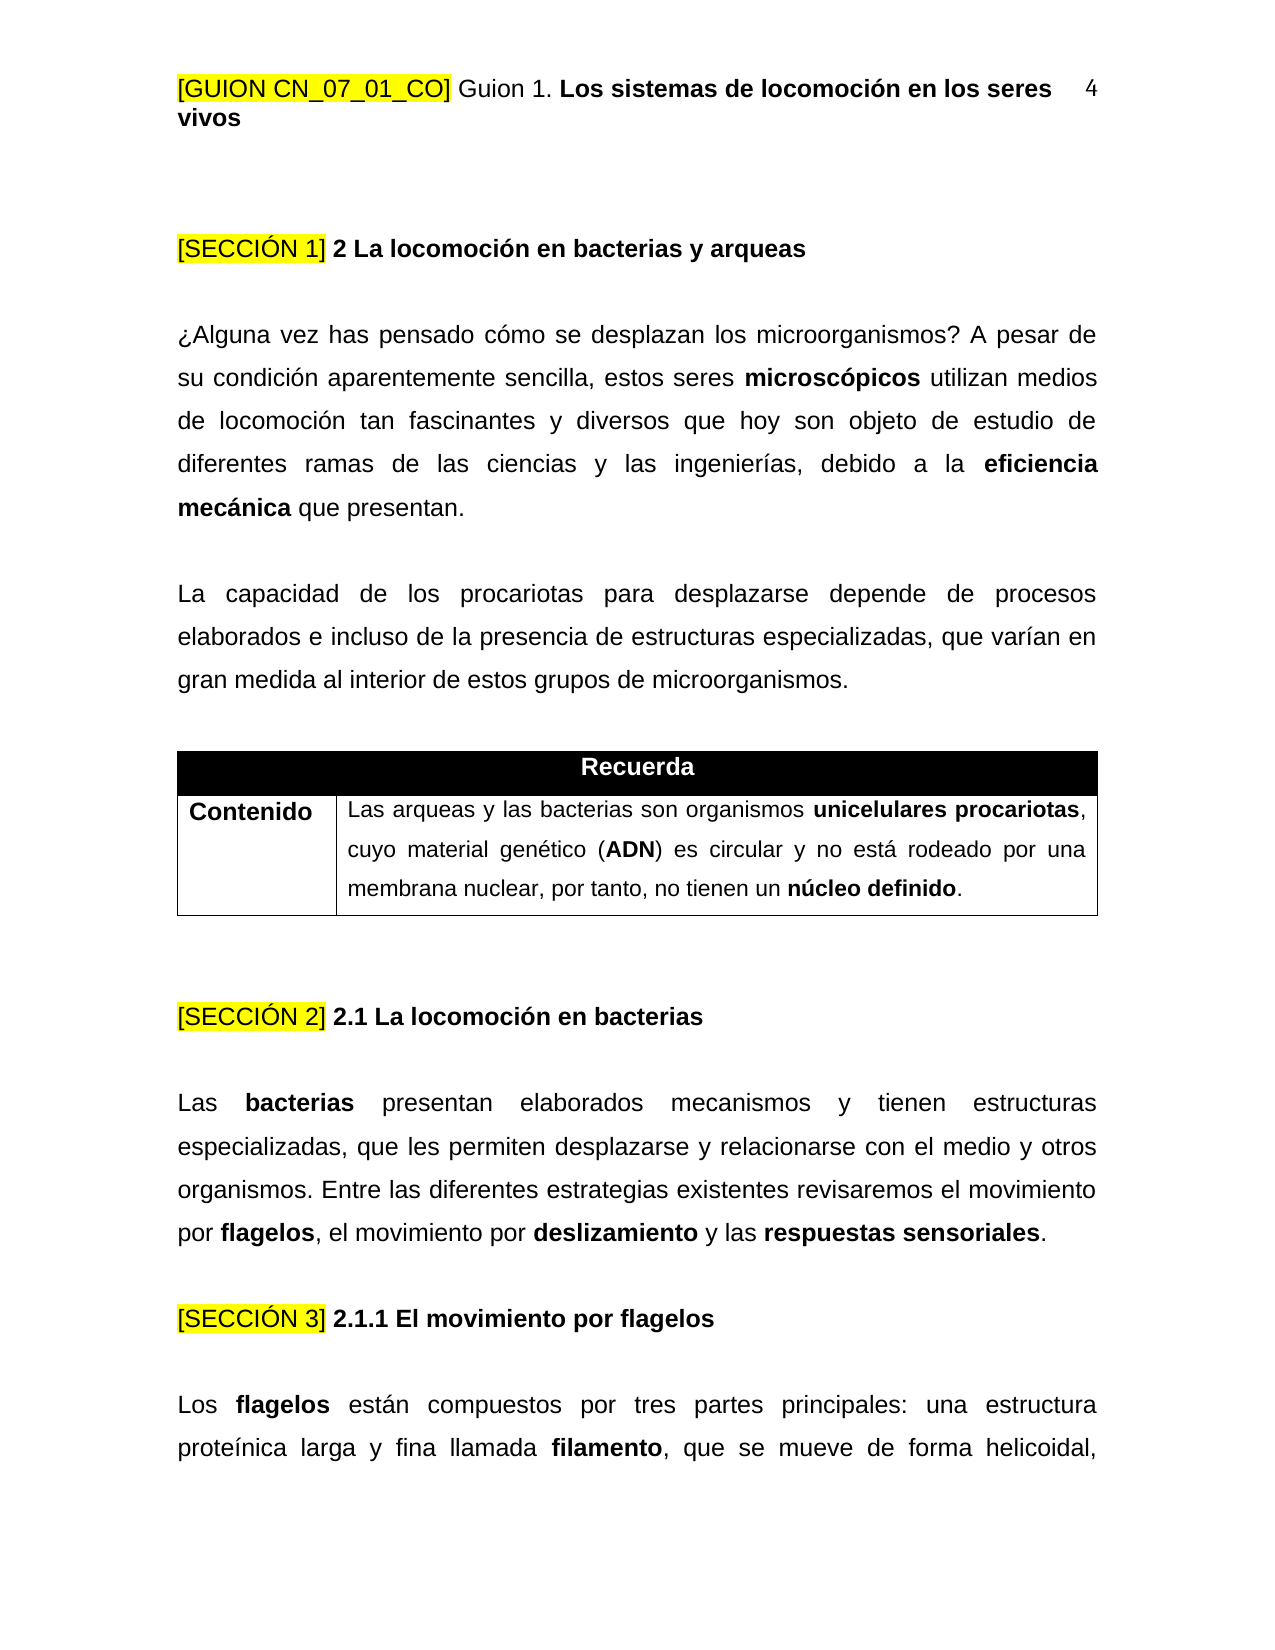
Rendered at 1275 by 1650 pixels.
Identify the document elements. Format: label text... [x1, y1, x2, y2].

table_header Recuerda [178, 753, 1097, 795]
text [SECCIÓN 3] 2.1.1 El movimiento por flagelos [326, 1304, 1098, 1333]
table_cell Las arqueas y las bacterias son organismos unicelulares procariotas, cuyo material genético (ADN) es circular y no está rodeado por una membrana nuclear, por tanto, no tienen un núcleo definido. [337, 796, 1097, 915]
text [SECCIÓN 1] 2 La locomoción en bacterias y arqueas [326, 234, 1098, 263]
text La capacidad de los procariotas para desplazarse depende de procesos elaborados e incluso de la presencia de estructuras especializadas, que varían en gran medida al interior de estos grupos de microorganismos. [177, 579, 1098, 694]
text [SECCIÓN 2] 2.1 La locomoción en bacterias [326, 1002, 1098, 1031]
table_cell Contenido [178, 796, 336, 915]
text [177, 1390, 1098, 1462]
text ¿Alguna vez has pensado cómo se desplazan los microorganismos? A pesar de su condición aparentemente sencilla, estos seres microscópicos utilizan medios de locomoción tan fascinantes y diversos que hoy son objeto de estudio de diferentes ramas de las ciencias y las ingenierías, debido a la eficiencia mecánica que presentan. [177, 320, 1098, 521]
text Las bacterias presentan elaborados mecanismos y tienen estructuras especializadas, que les permiten desplazarse y relacionarse con el medio y otros organismos. Entre las diferentes estrategias existentes revisaremos el movimiento por flagelos, el movimiento por deslizamiento y las respuestas sensoriales. [177, 1088, 1098, 1247]
